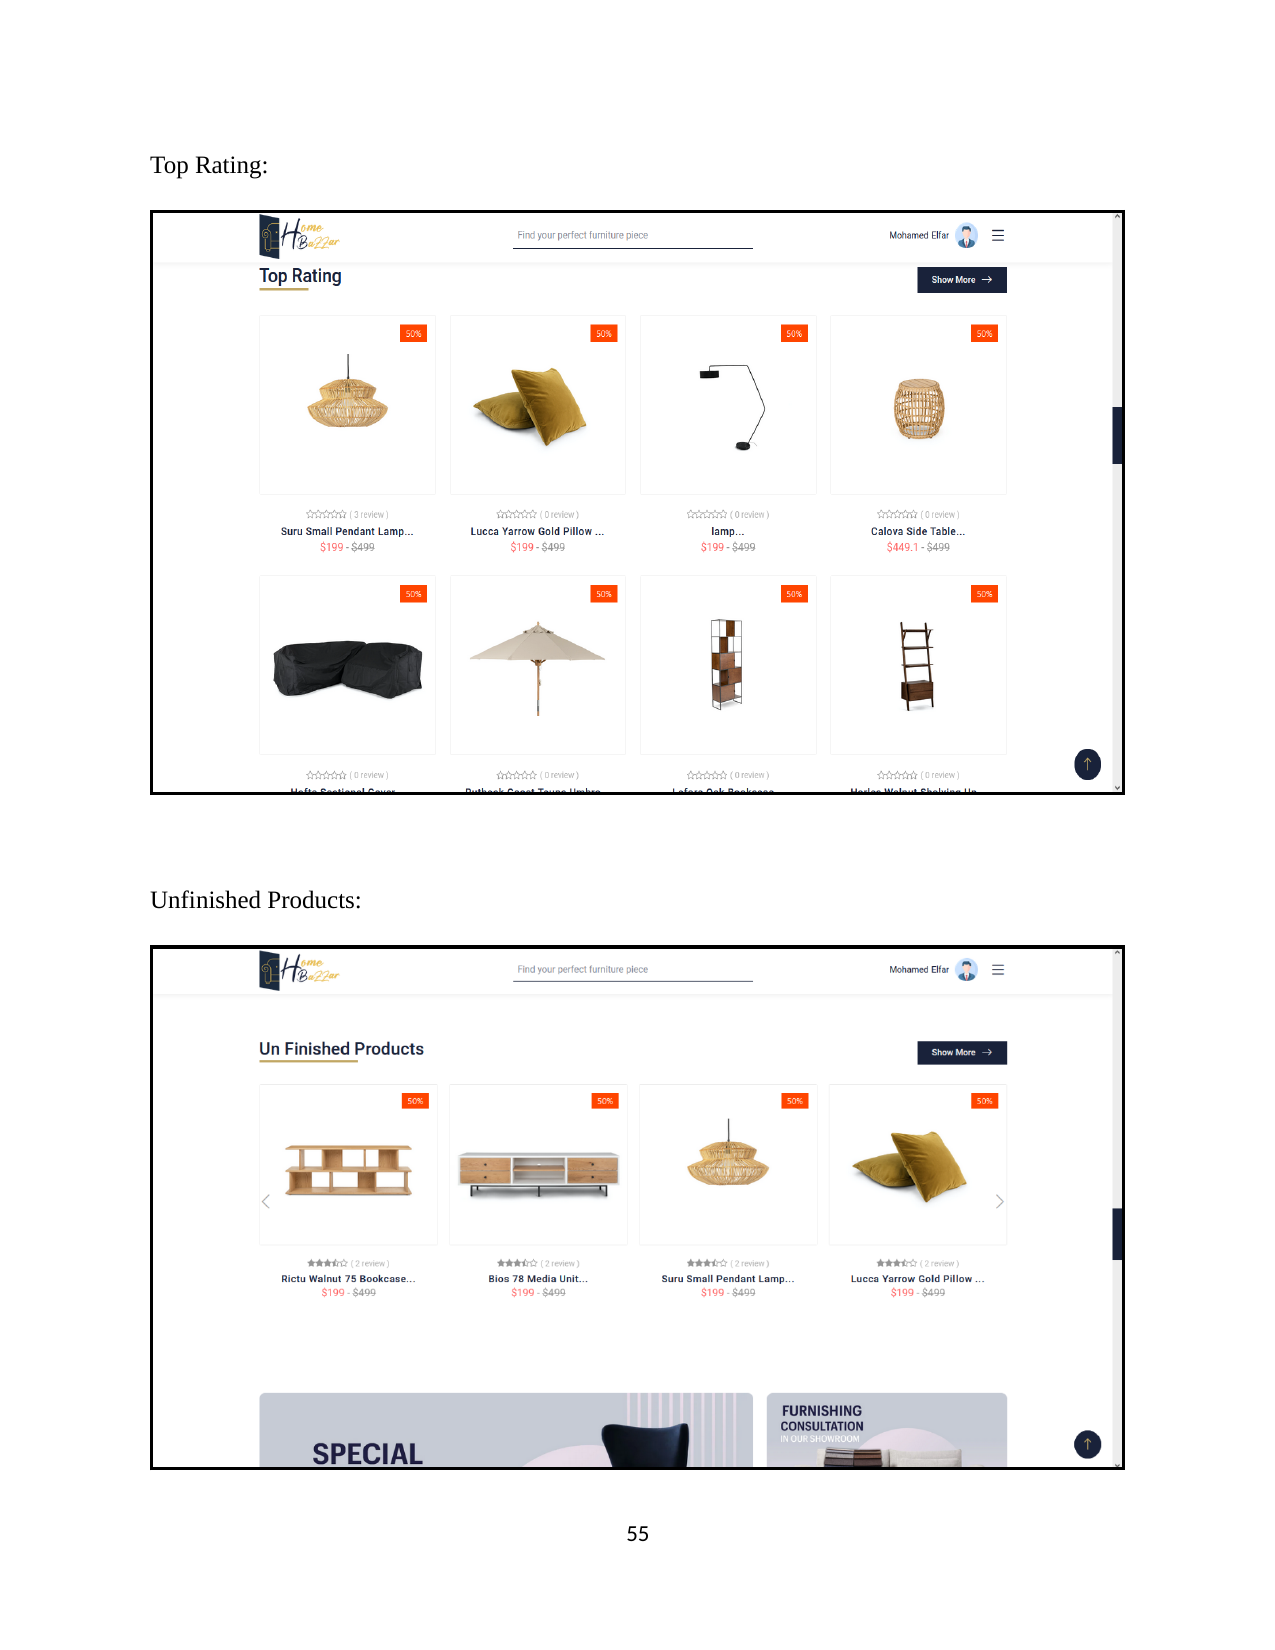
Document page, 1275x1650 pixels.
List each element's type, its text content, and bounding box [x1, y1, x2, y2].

picture [153, 213, 1122, 792]
text Top Rating: [150, 150, 1125, 179]
text Unfinished Products: [150, 886, 1125, 914]
picture [153, 949, 1122, 1467]
